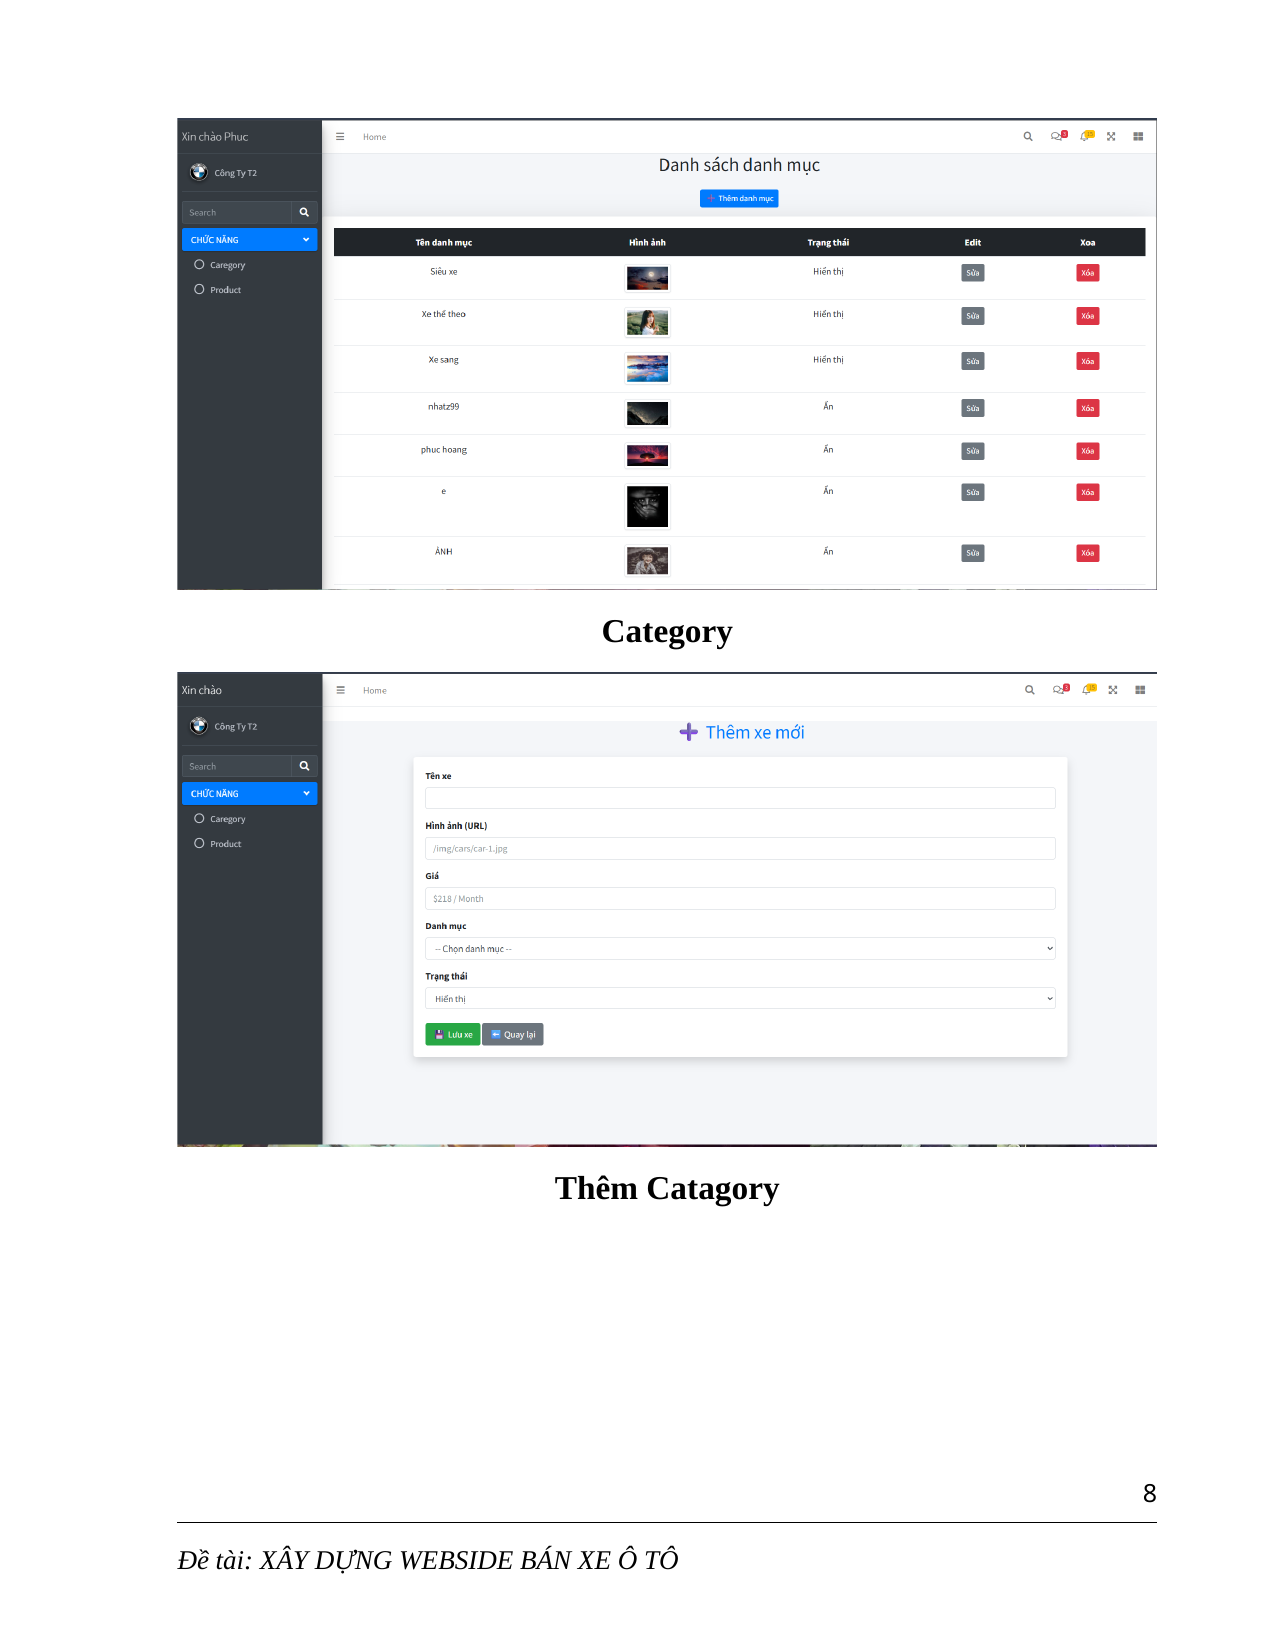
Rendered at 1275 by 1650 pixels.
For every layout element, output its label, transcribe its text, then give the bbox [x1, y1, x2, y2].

text Category [177, 612, 1157, 650]
picture [177, 118, 1157, 590]
text Thêm Catagory [177, 1168, 1157, 1207]
picture [177, 672, 1157, 1147]
